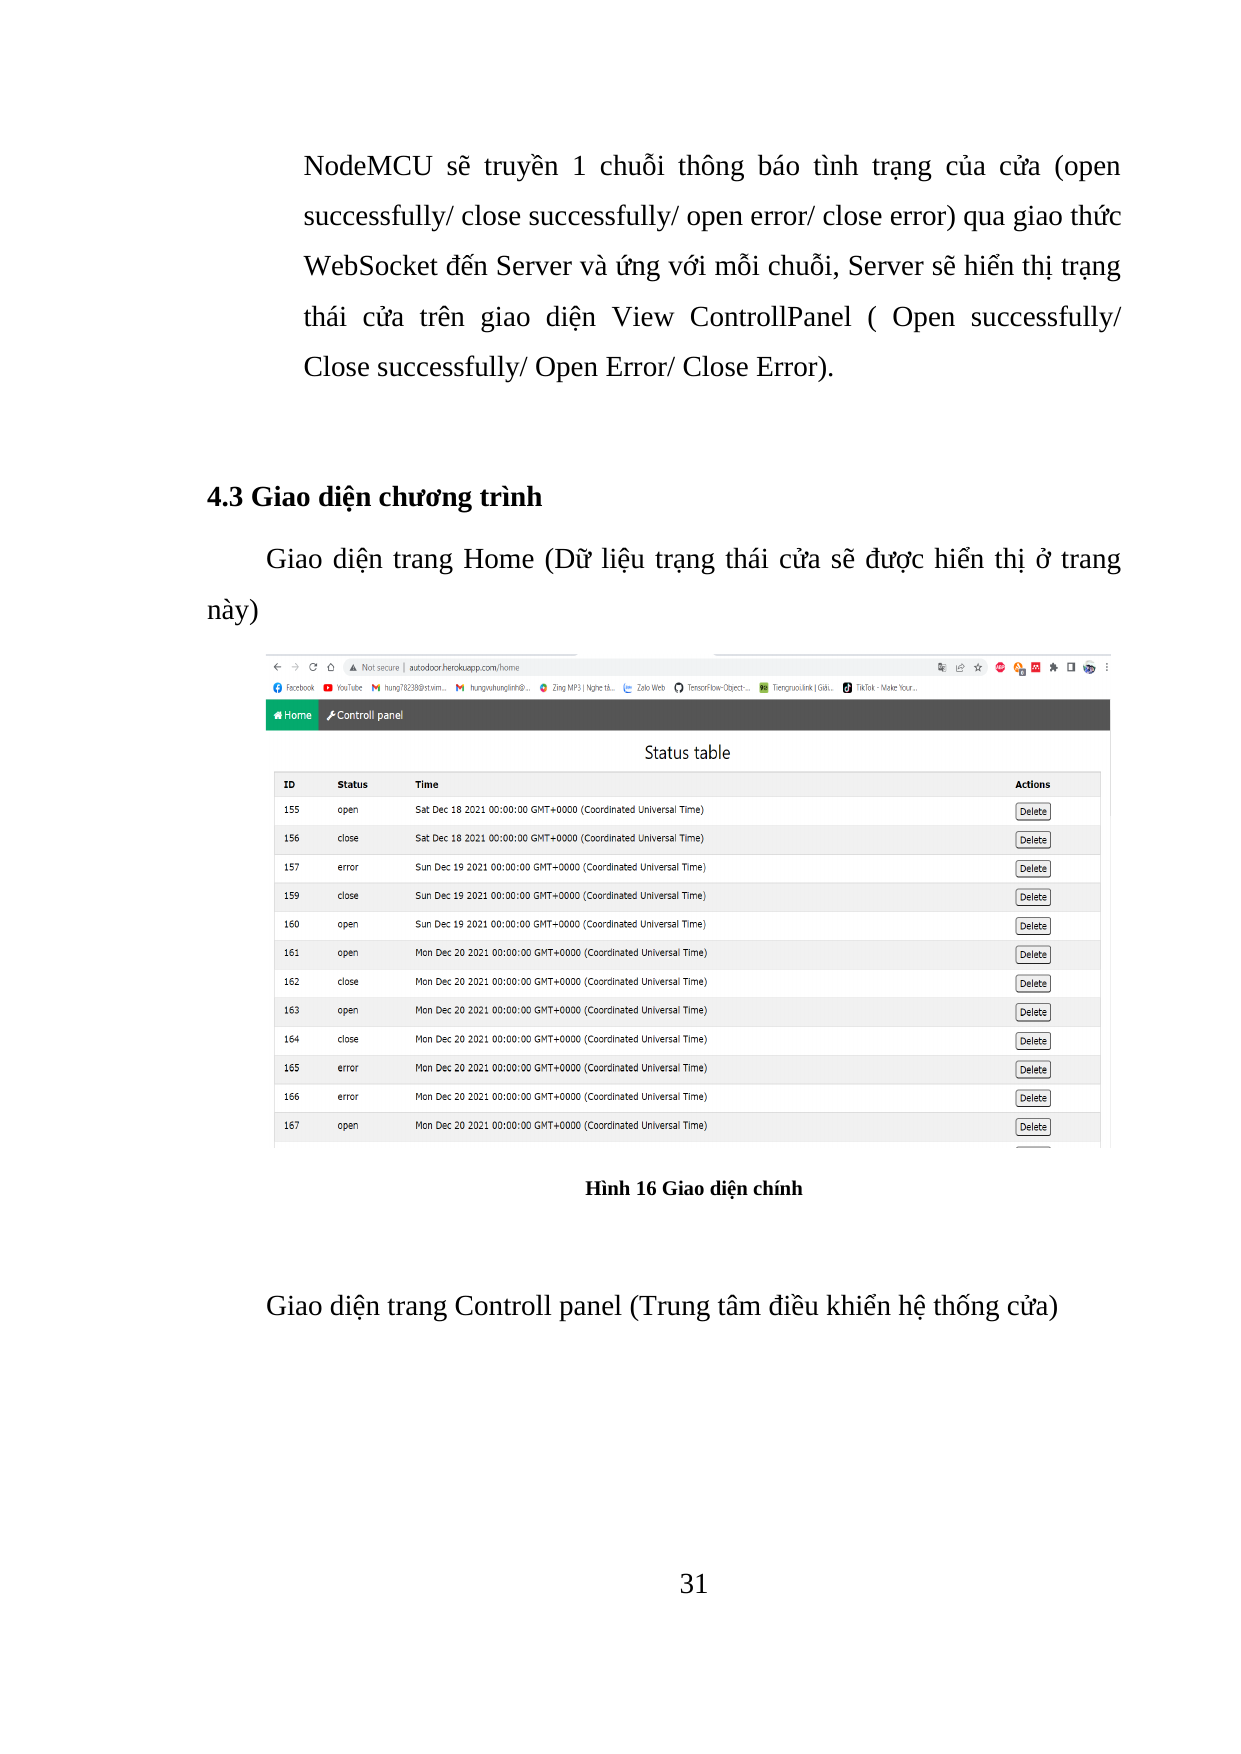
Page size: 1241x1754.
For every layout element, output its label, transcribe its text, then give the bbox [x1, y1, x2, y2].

picture [265, 654, 1111, 1148]
text Giao diện trang Home (Dữ liệu trạng thái cửa sẽ được hiển thị ở trang này) [207, 541, 1122, 625]
list NodeMCU sẽ truyền 1 chuỗi thông báo tình trạng của cửa (open successfully/ close successfully/ open error/ close error) qua giao thức WebSocket đến Server và ứng với mỗi chuỗi, Server sẽ hiển thị trạng thái cửa trên giao diện View ControllPanel ( Open successfully/ Close successfully/ Open Error/ Close Error). [303, 148, 1122, 382]
subtitle Giao diện chương trình [207, 479, 1122, 512]
text Hình 16 Giao diện chính [207, 1176, 1122, 1200]
text Giao diện trang Controll panel (Trung tâm điều khiển hệ thống cửa) [207, 1288, 1122, 1321]
